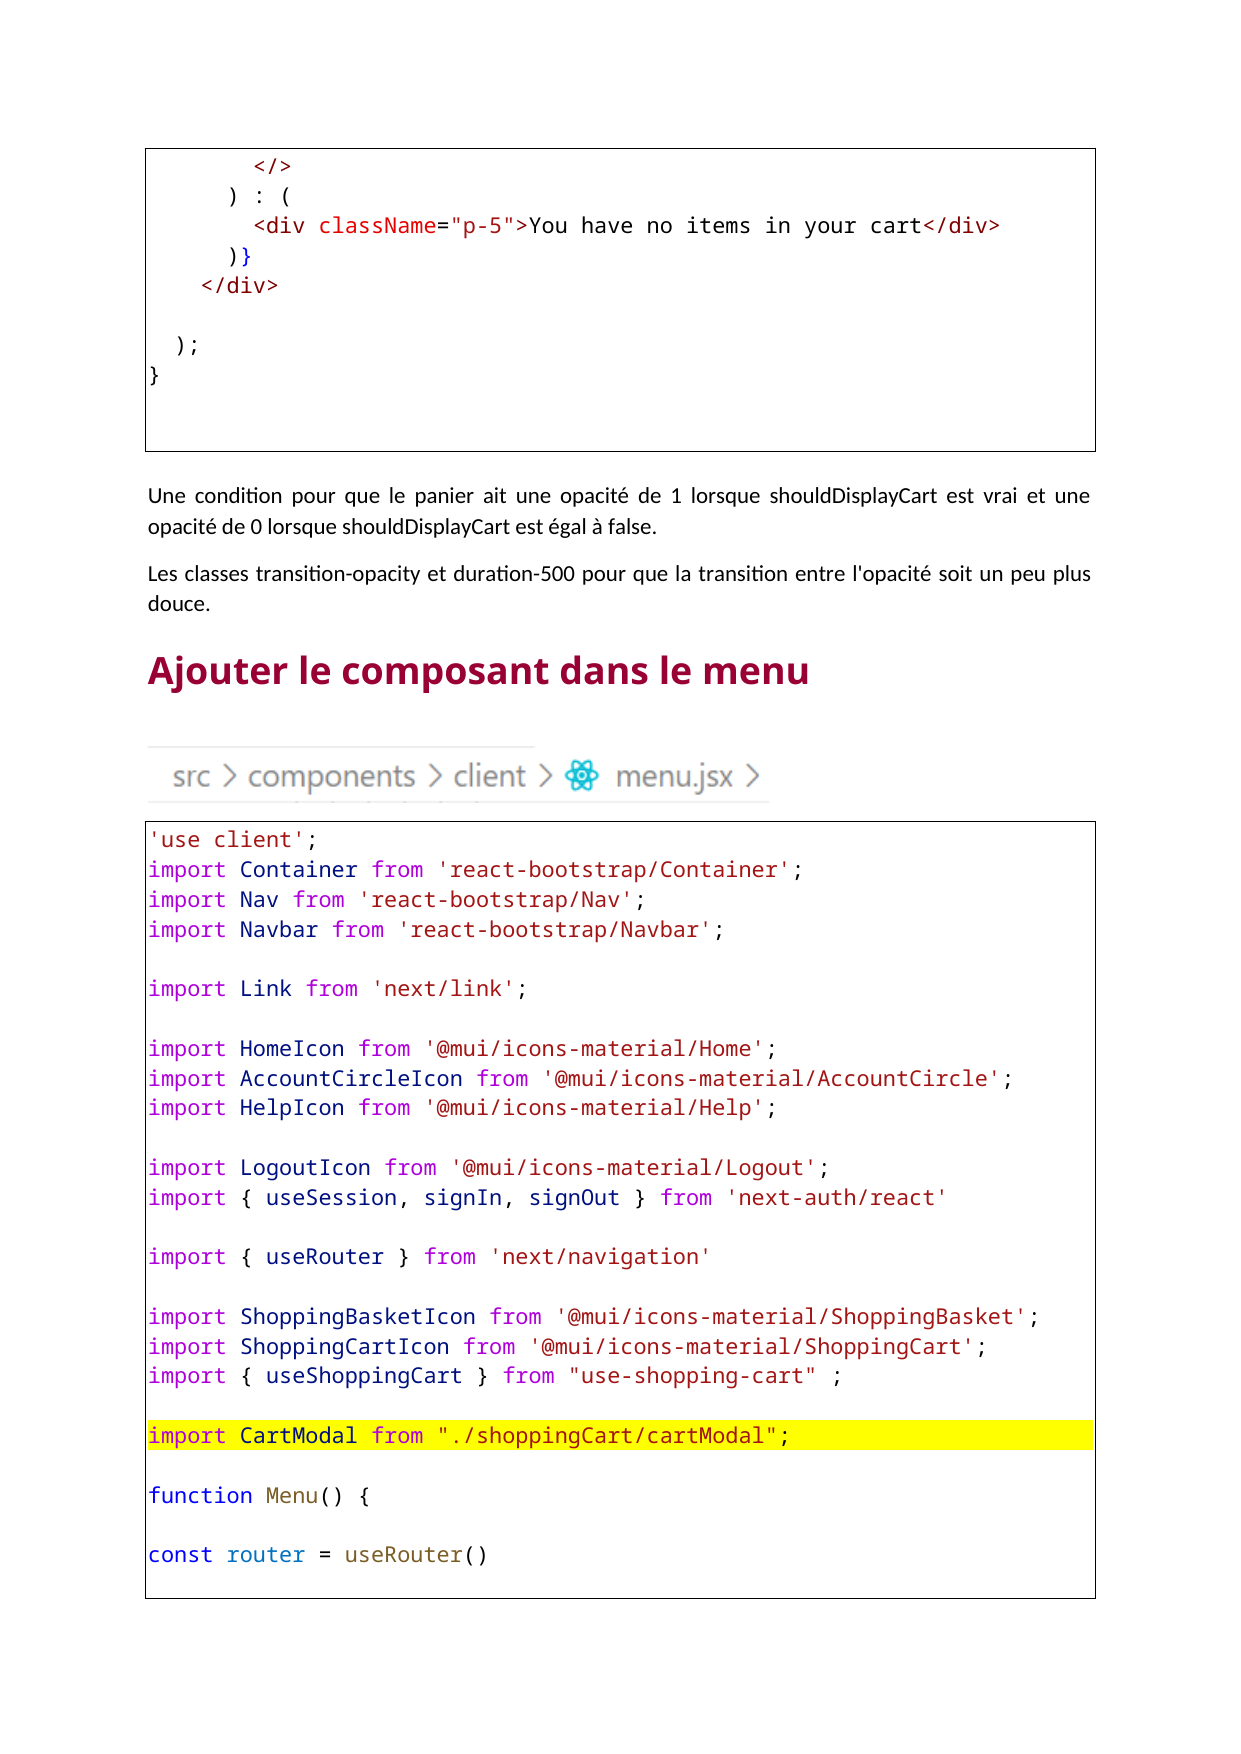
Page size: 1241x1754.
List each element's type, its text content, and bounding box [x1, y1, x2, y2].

picture [147, 746, 770, 803]
text Les classes transition-opacity et duration-500 pour que la transition entre l'opacité soit un peu plus douce. [148, 559, 1093, 617]
text import { useShoppingCart } from "use-shopping-cart" ; [148, 1361, 1093, 1390]
text )} [148, 240, 1093, 270]
text </> [146, 149, 1095, 181]
text const router = useRouter() [148, 1539, 1093, 1569]
text import CartModal from "./shoppingCart/cartModal"; [148, 1420, 1093, 1450]
subtitle Ajouter le composant dans le menu [148, 644, 1093, 695]
text import AccountCircleIcon from '@mui/icons-material/AccountCircle'; [148, 1063, 1093, 1092]
text 'use client'; [146, 822, 1095, 854]
text ) : ( [148, 181, 1093, 210]
text import HomeIcon from '@mui/icons-material/Home'; [148, 1033, 1093, 1063]
text import HelpIcon from '@mui/icons-material/Help'; [148, 1092, 1093, 1122]
text } [148, 359, 1093, 389]
text import { useRouter } from 'next/navigation' [148, 1241, 1093, 1271]
text <div className="p-5">You have no items in your cart</div> [148, 210, 1093, 240]
text import ShoppingBasketIcon from '@mui/icons-material/ShoppingBasket'; [148, 1301, 1093, 1331]
text import Nav from 'react-bootstrap/Nav'; [148, 884, 1093, 914]
text </div> [148, 270, 1093, 300]
text import LogoutIcon from '@mui/icons-material/Logout'; [148, 1152, 1093, 1182]
text import Container from 'react-bootstrap/Container'; [148, 854, 1093, 884]
text import Navbar from 'react-bootstrap/Navbar'; [148, 914, 1093, 943]
text import { useSession, signIn, signOut } from 'next-auth/react' [148, 1182, 1093, 1212]
text import Link from 'next/link'; [148, 973, 1093, 1003]
text import ShoppingCartIcon from '@mui/icons-material/ShoppingCart'; [148, 1331, 1093, 1361]
text Une condition pour que le panier ait une opacité de 1 lorsque shouldDisplayCart est vrai et une opacité de 0 lorsque shouldDisplayCart est égal à false. [148, 482, 1093, 540]
text ); [148, 329, 1093, 359]
text function Menu() { [148, 1480, 1093, 1509]
